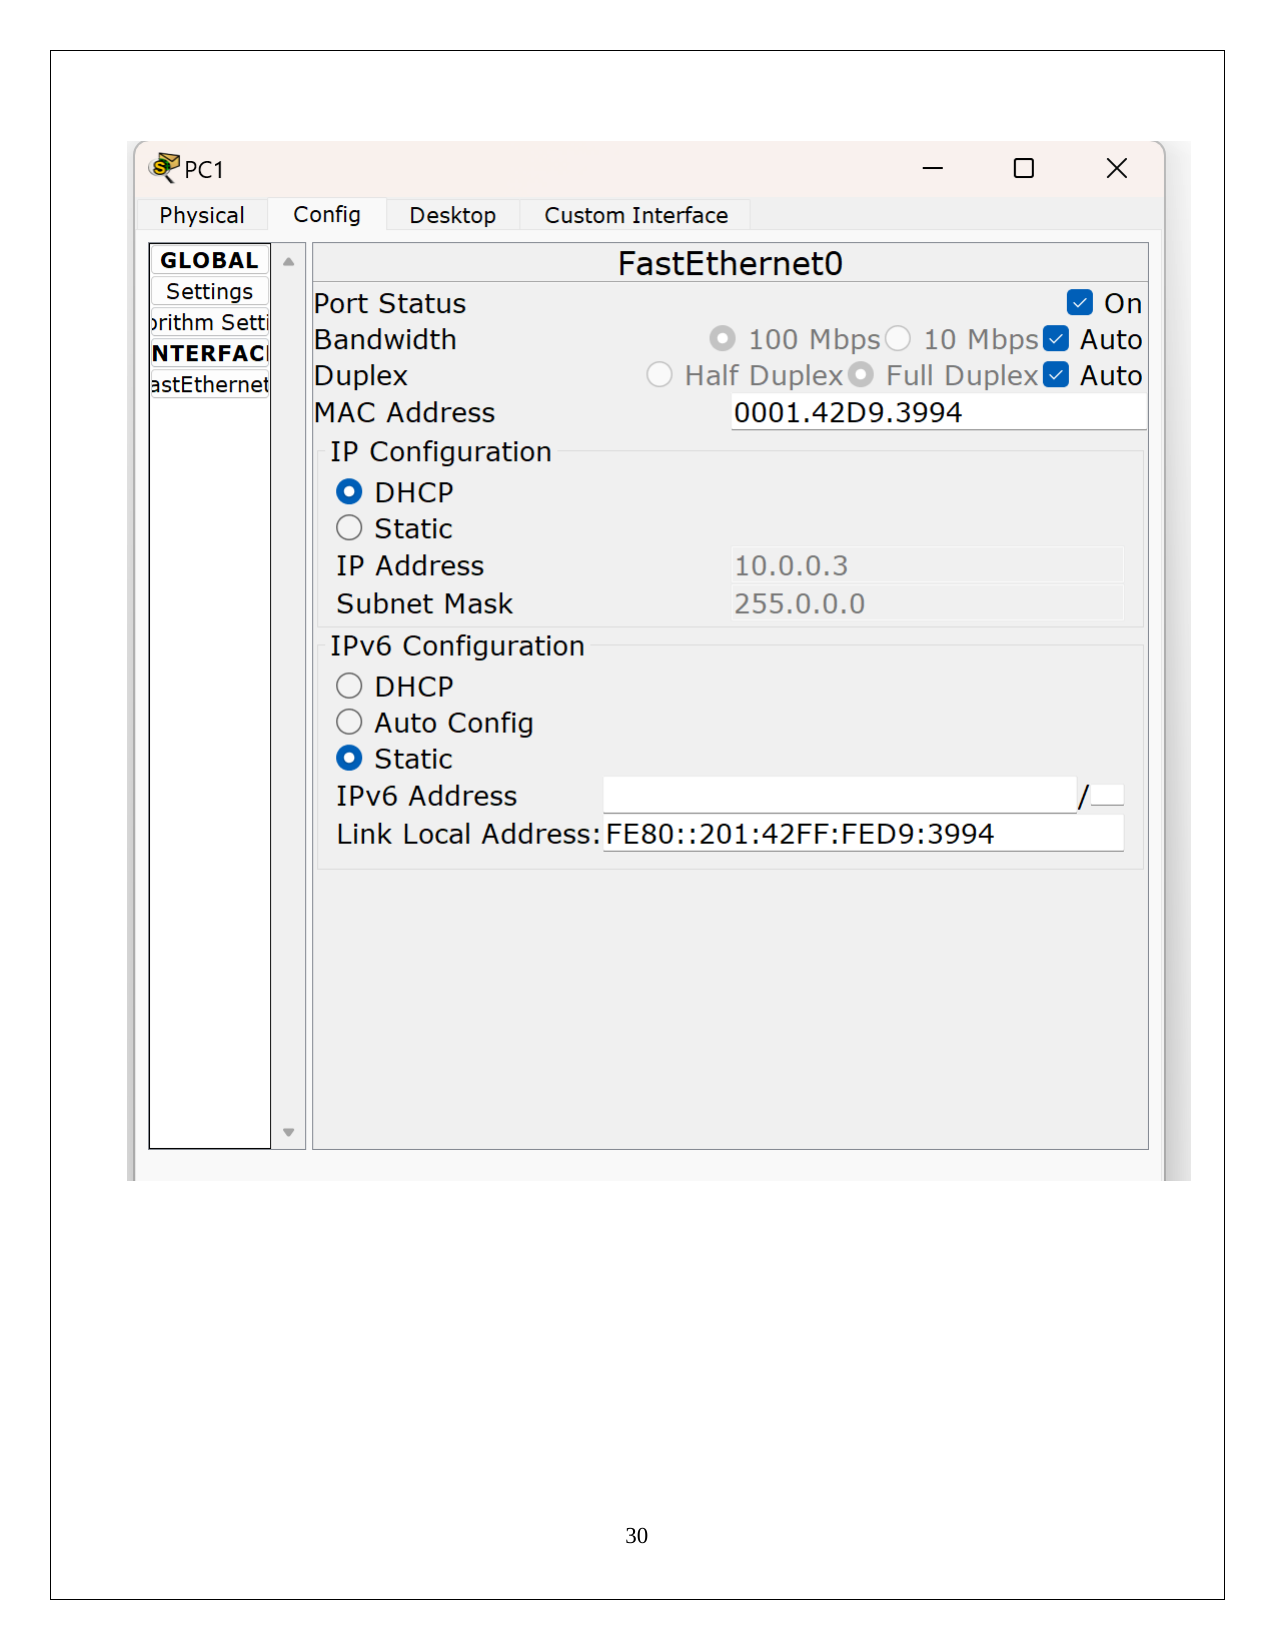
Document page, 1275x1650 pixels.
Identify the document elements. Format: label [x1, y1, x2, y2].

picture [127, 141, 1191, 1181]
